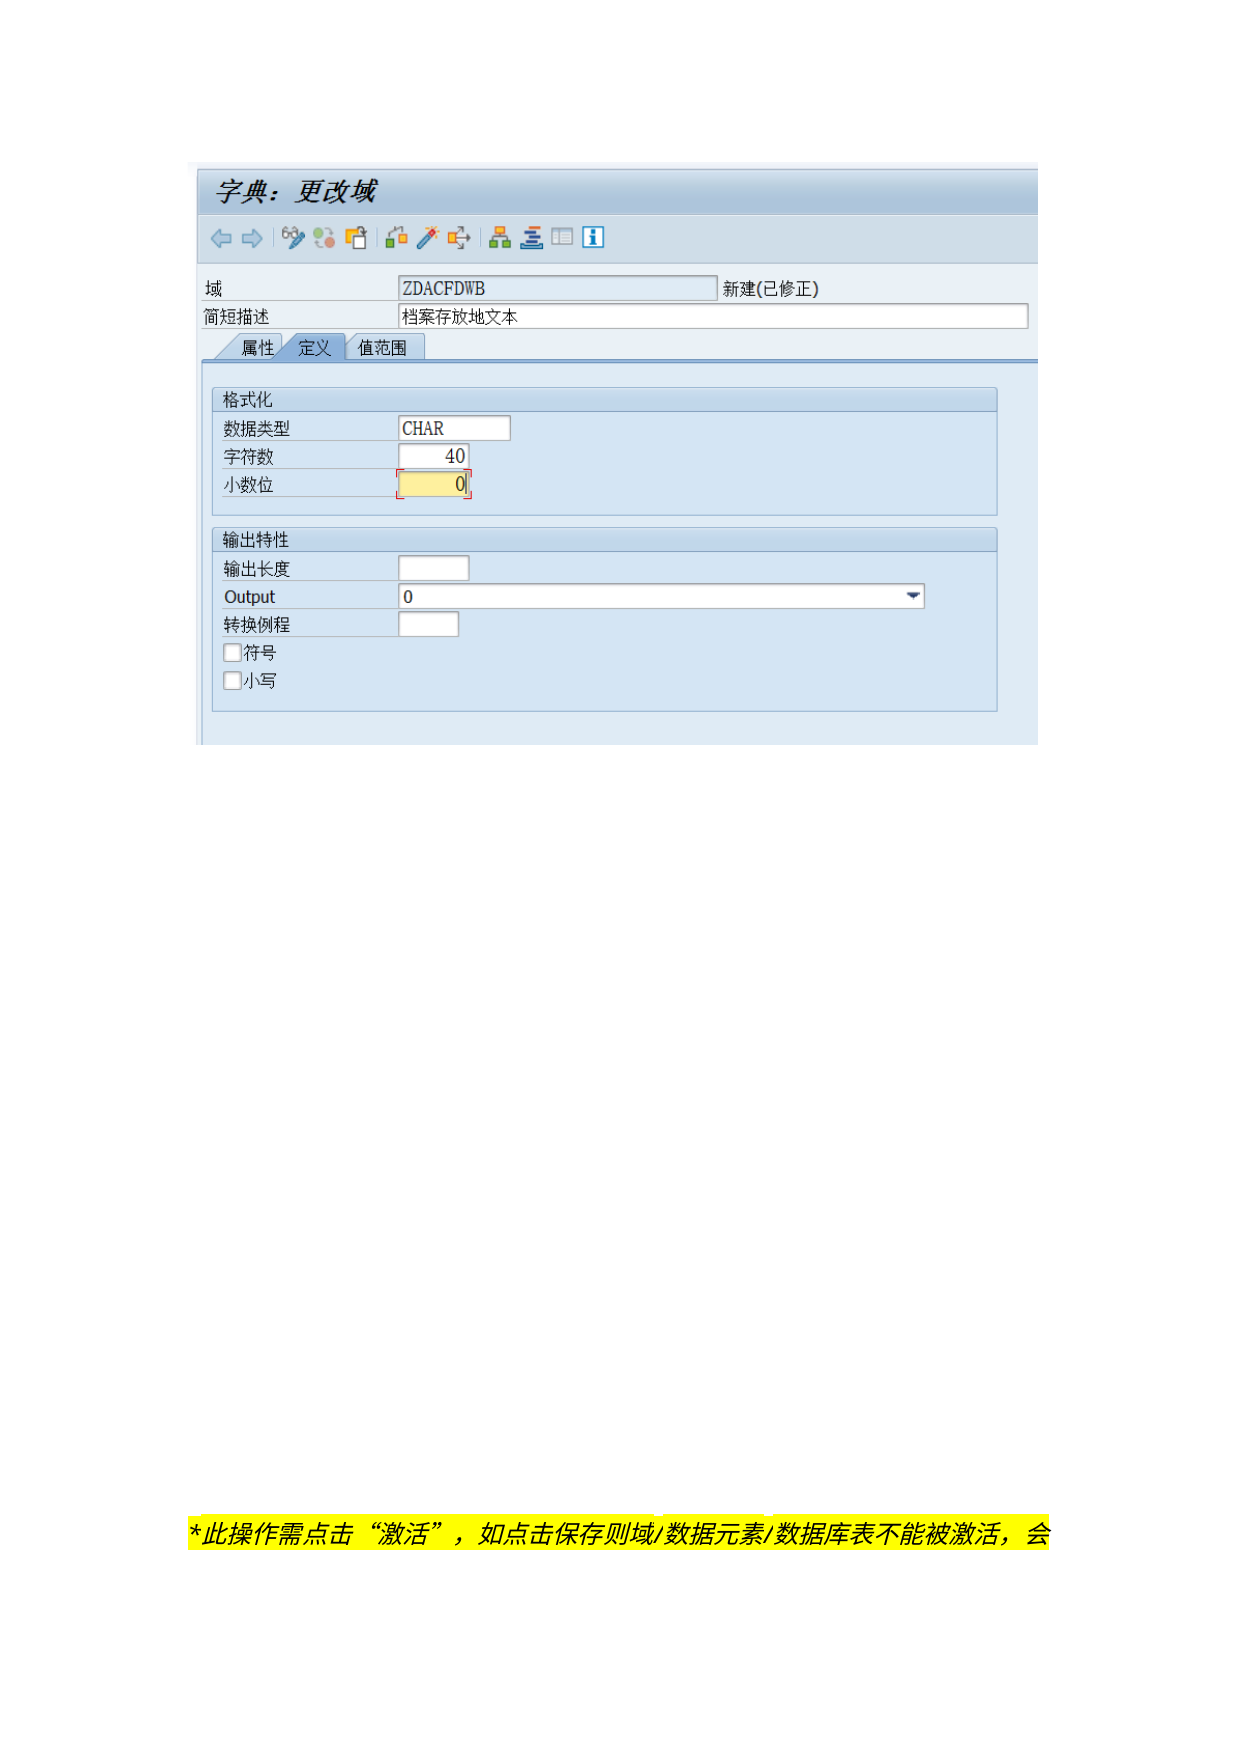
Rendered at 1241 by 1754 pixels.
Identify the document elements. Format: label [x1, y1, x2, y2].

text [187, 1500, 1053, 1565]
picture [187, 162, 1038, 745]
